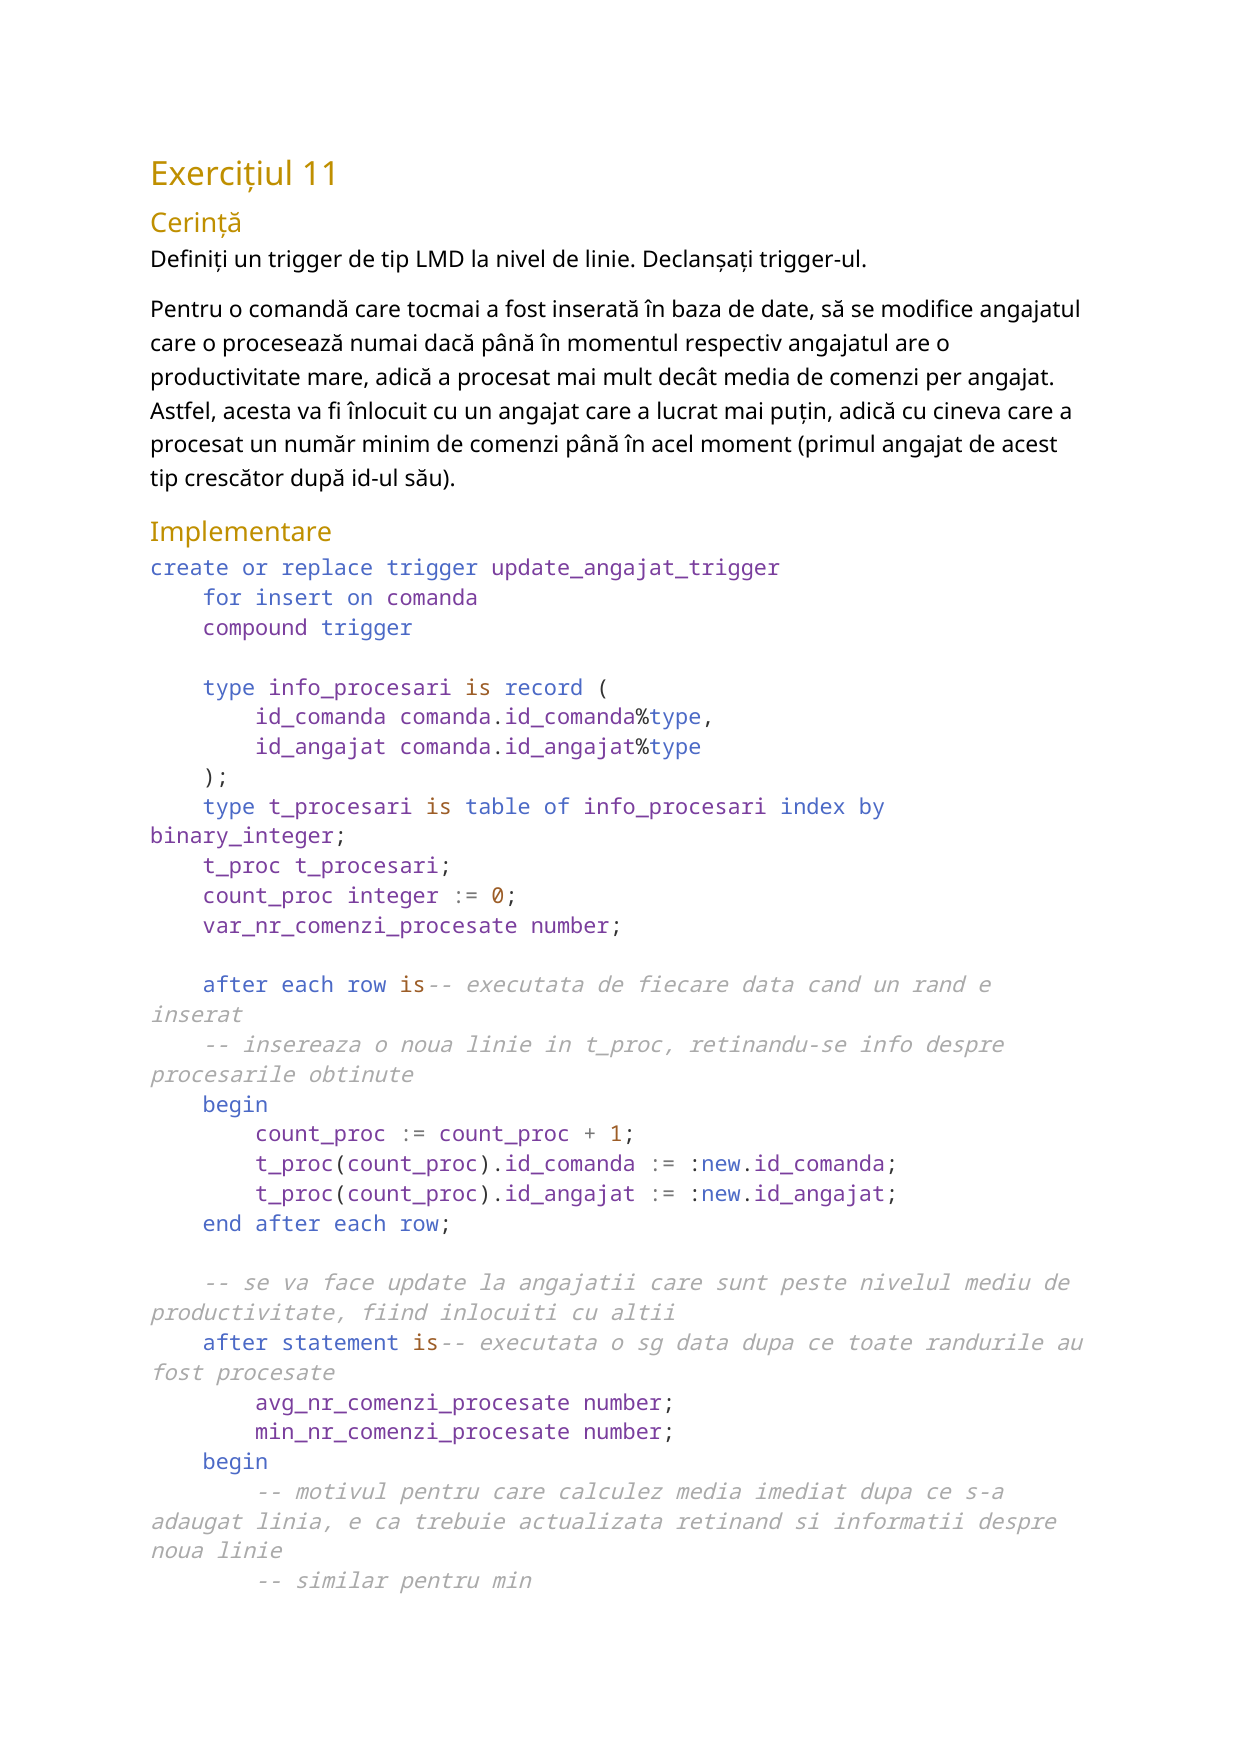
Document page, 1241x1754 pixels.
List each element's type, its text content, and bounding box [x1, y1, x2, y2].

text begin [150, 1446, 1090, 1476]
text min_nr_comenzi_procesate number; [150, 1416, 1090, 1446]
text type info_procesari is record ( [150, 671, 1090, 701]
text after statement is-- executata o sg data dupa ce toate randurile au fost procesate [150, 1327, 1090, 1386]
text avg_nr_comenzi_procesate number; [150, 1386, 1090, 1416]
text t_proc(count_proc).id_angajat := :new.id_angajat; [150, 1178, 1090, 1208]
text -- se va face update la angajatii care sunt peste nivelul mediu de productivitate, fiind inlocuiti cu altii [150, 1267, 1090, 1327]
text count_proc := count_proc + 1; [150, 1118, 1090, 1148]
subtitle Implementare [150, 512, 1090, 549]
text end after each row; [150, 1208, 1090, 1237]
subtitle Exercițiul 11 [150, 150, 1090, 195]
text count_proc integer := 0; [150, 880, 1090, 910]
text begin [150, 1088, 1090, 1118]
text compound trigger [150, 612, 1090, 642]
text type t_procesari is table of info_procesari index by binary_integer; [150, 791, 1090, 850]
text -- similar pentru min [150, 1565, 1090, 1595]
text id_angajat comanda.id_angajat%type [150, 731, 1090, 761]
text -- insereaza o noua linie in t_proc, retinandu-se info despre procesarile obtinute [150, 1029, 1090, 1088]
text id_comanda comanda.id_comanda%type, [150, 701, 1090, 731]
subtitle Cerință [150, 203, 1090, 240]
text t_proc(count_proc).id_comanda := :new.id_comanda; [150, 1148, 1090, 1178]
text t_proc t_procesari; [150, 850, 1090, 880]
text ); [150, 761, 1090, 791]
text after each row is-- executata de fiecare data cand un rand e inserat [150, 969, 1090, 1029]
text create or replace trigger update_angajat_trigger [150, 552, 1090, 582]
text -- motivul pentru care calculez media imediat dupa ce s-a adaugat linia, e ca trebuie actualizata retinand si informatii despre noua linie [150, 1476, 1090, 1565]
text var_nr_comenzi_procesate number; [150, 910, 1090, 939]
text for insert on comanda [150, 582, 1090, 612]
text Definiți un trigger de tip LMD la nivel de linie. Declanșați trigger-ul. [150, 243, 1090, 274]
text Pentru o comandă care tocmai a fost inserată în baza de date, să se modifice angajatul care o procesează numai dacă până în momentul respectiv angajatul are o productivitate mare, adică a procesat mai mult decât media de comenzi per angajat. Astfel, acesta va fi înlocuit cu un angajat care a lucrat mai puţin, adică cu cineva care a procesat un număr minim de comenzi până în acel moment (primul angajat de acest tip crescător după id-ul său). [150, 293, 1090, 493]
